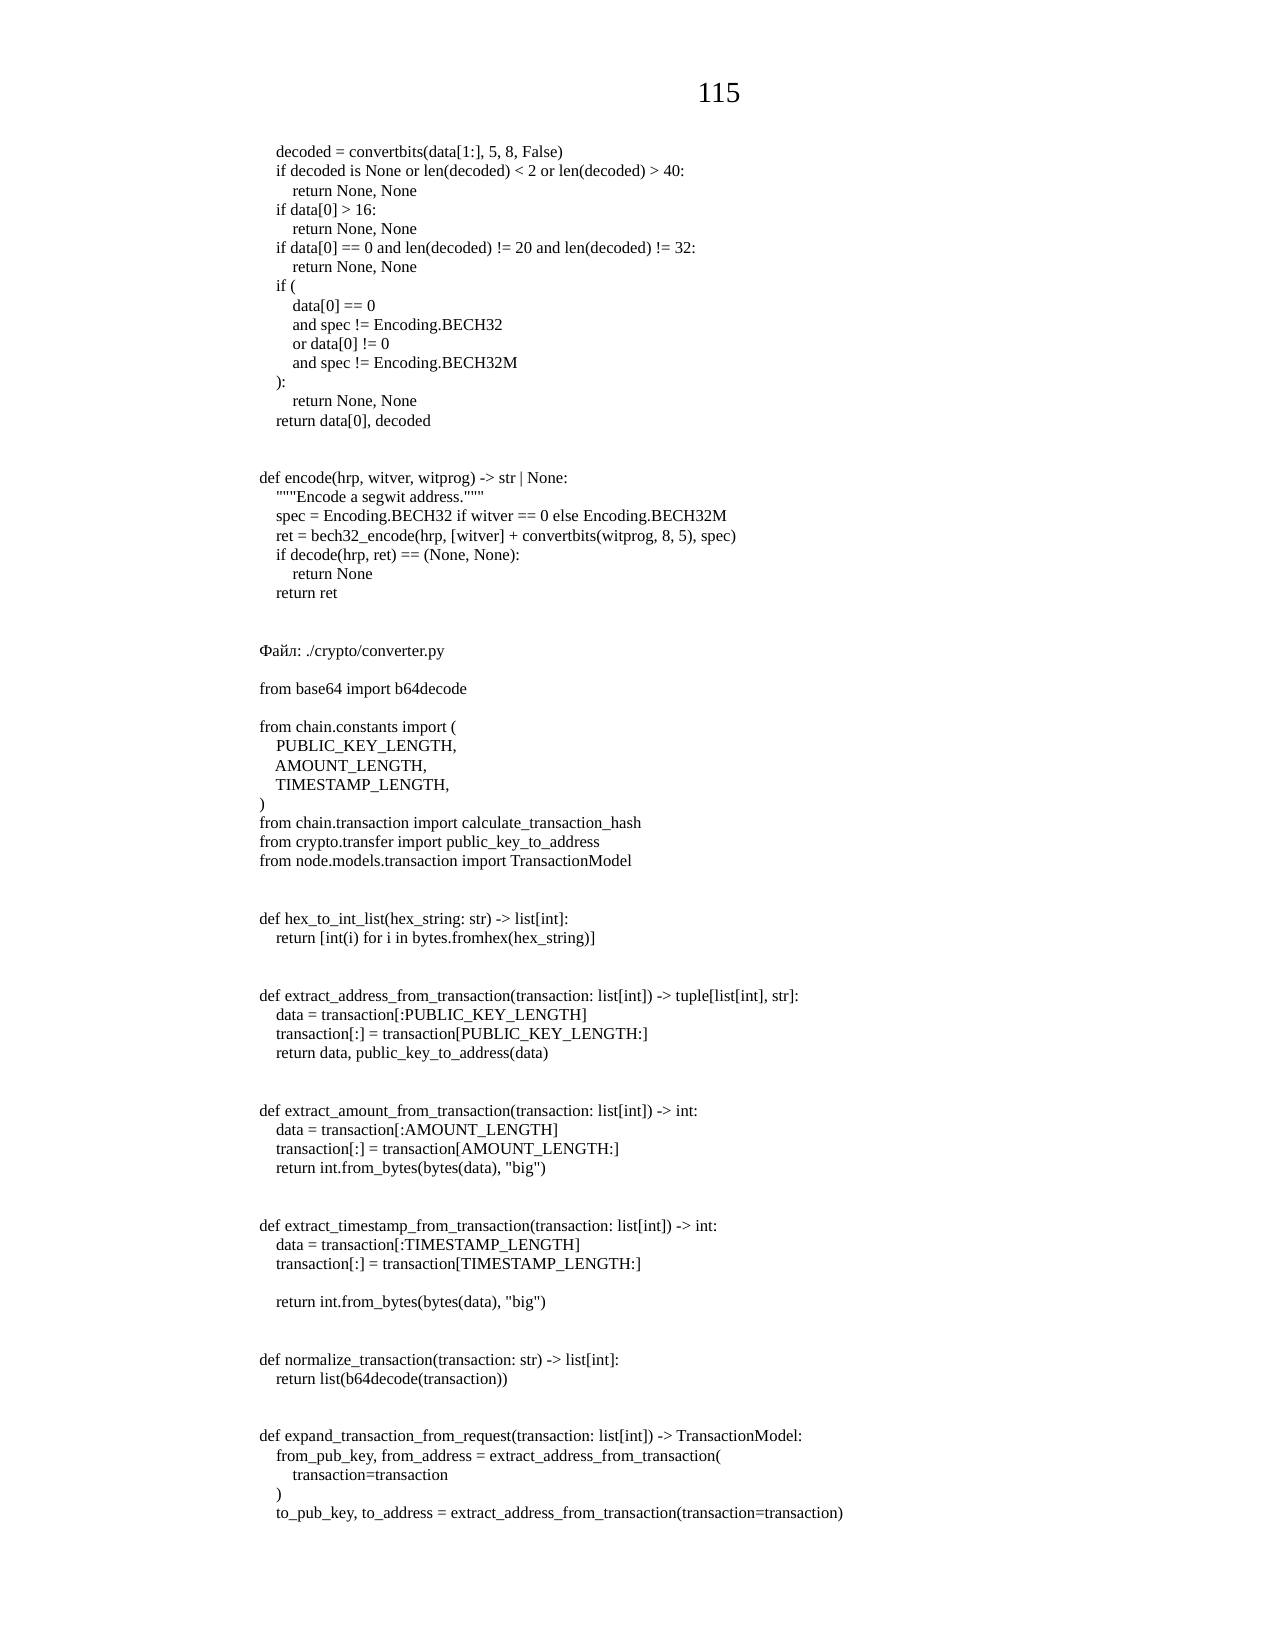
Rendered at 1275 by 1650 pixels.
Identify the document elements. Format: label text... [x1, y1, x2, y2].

list return None [259, 564, 1216, 583]
list def hex_to_int_list(hex_string: str) -> list[int]: [259, 909, 1216, 928]
list data[0] == 0 [259, 295, 1216, 314]
list AMOUNT_LENGTH, [259, 755, 1216, 774]
list return int.from_bytes(bytes(data), "big") [259, 1292, 1216, 1311]
list ) [259, 1484, 1216, 1503]
list def normalize_transaction(transaction: str) -> list[int]: [259, 1349, 1216, 1369]
list ): [259, 372, 1216, 391]
list return list(b64decode(transaction)) [259, 1369, 1216, 1388]
list def extract_address_from_transaction(transaction: list[int]) -> tuple[list[int], str]: [259, 985, 1216, 1004]
list from_pub_key, from_address = extract_address_from_transaction( [259, 1445, 1216, 1464]
list from base64 import b64decode [259, 679, 1216, 698]
list if decoded is None or len(decoded) < 2 or len(decoded) > 40: [259, 161, 1216, 180]
list to_pub_key, to_address = extract_address_from_transaction(transaction=transaction) [259, 1503, 1216, 1522]
list transaction[:] = transaction[AMOUNT_LENGTH:] [259, 1139, 1216, 1158]
list ) [259, 794, 1216, 813]
list if data[0] > 16: [259, 199, 1216, 219]
list transaction[:] = transaction[PUBLIC_KEY_LENGTH:] [259, 1024, 1216, 1043]
list if data[0] == 0 and len(decoded) != 20 and len(decoded) != 32: [259, 238, 1216, 257]
list """Encode a segwit address.""" [259, 487, 1216, 506]
list data = transaction[:AMOUNT_LENGTH] [259, 1119, 1216, 1139]
list TIMESTAMP_LENGTH, [259, 774, 1216, 794]
list data = transaction[:PUBLIC_KEY_LENGTH] [259, 1004, 1216, 1024]
list Файл: ./crypto/converter.py [259, 640, 1216, 659]
list from crypto.transfer import public_key_to_address [259, 832, 1216, 851]
list and spec != Encoding.BECH32 [259, 314, 1216, 334]
list spec = Encoding.BECH32 if witver == 0 else Encoding.BECH32M [259, 506, 1216, 525]
list data = transaction[:TIMESTAMP_LENGTH] [259, 1234, 1216, 1254]
list return ret [259, 583, 1216, 602]
list def expand_transaction_from_request(transaction: list[int]) -> TransactionModel: [259, 1426, 1216, 1445]
list or data[0] != 0 [259, 334, 1216, 353]
list decoded = convertbits(data[1:], 5, 8, False) [259, 142, 1216, 161]
list transaction=transaction [259, 1464, 1216, 1484]
list return data, public_key_to_address(data) [259, 1043, 1216, 1062]
list from node.models.transaction import TransactionModel [259, 851, 1216, 870]
list and spec != Encoding.BECH32M [259, 353, 1216, 372]
list if decode(hrp, ret) == (None, None): [259, 544, 1216, 564]
list return int.from_bytes(bytes(data), "big") [259, 1158, 1216, 1177]
list def extract_amount_from_transaction(transaction: list[int]) -> int: [259, 1100, 1216, 1119]
list transaction[:] = transaction[TIMESTAMP_LENGTH:] [259, 1254, 1216, 1273]
list return None, None [259, 180, 1216, 199]
list return [int(i) for i in bytes.fromhex(hex_string)] [259, 928, 1216, 947]
list ret = bech32_encode(hrp, [witver] + convertbits(witprog, 8, 5), spec) [259, 525, 1216, 544]
list PUBLIC_KEY_LENGTH, [259, 736, 1216, 755]
list return None, None [259, 219, 1216, 238]
list from chain.constants import ( [259, 717, 1216, 736]
list def encode(hrp, witver, witprog) -> str | None: [259, 468, 1216, 487]
list return None, None [259, 391, 1216, 410]
list from chain.transaction import calculate_transaction_hash [259, 813, 1216, 832]
list def extract_timestamp_from_transaction(transaction: list[int]) -> int: [259, 1215, 1216, 1234]
list return None, None [259, 257, 1216, 276]
list return data[0], decoded [259, 410, 1216, 429]
list if ( [259, 276, 1216, 295]
